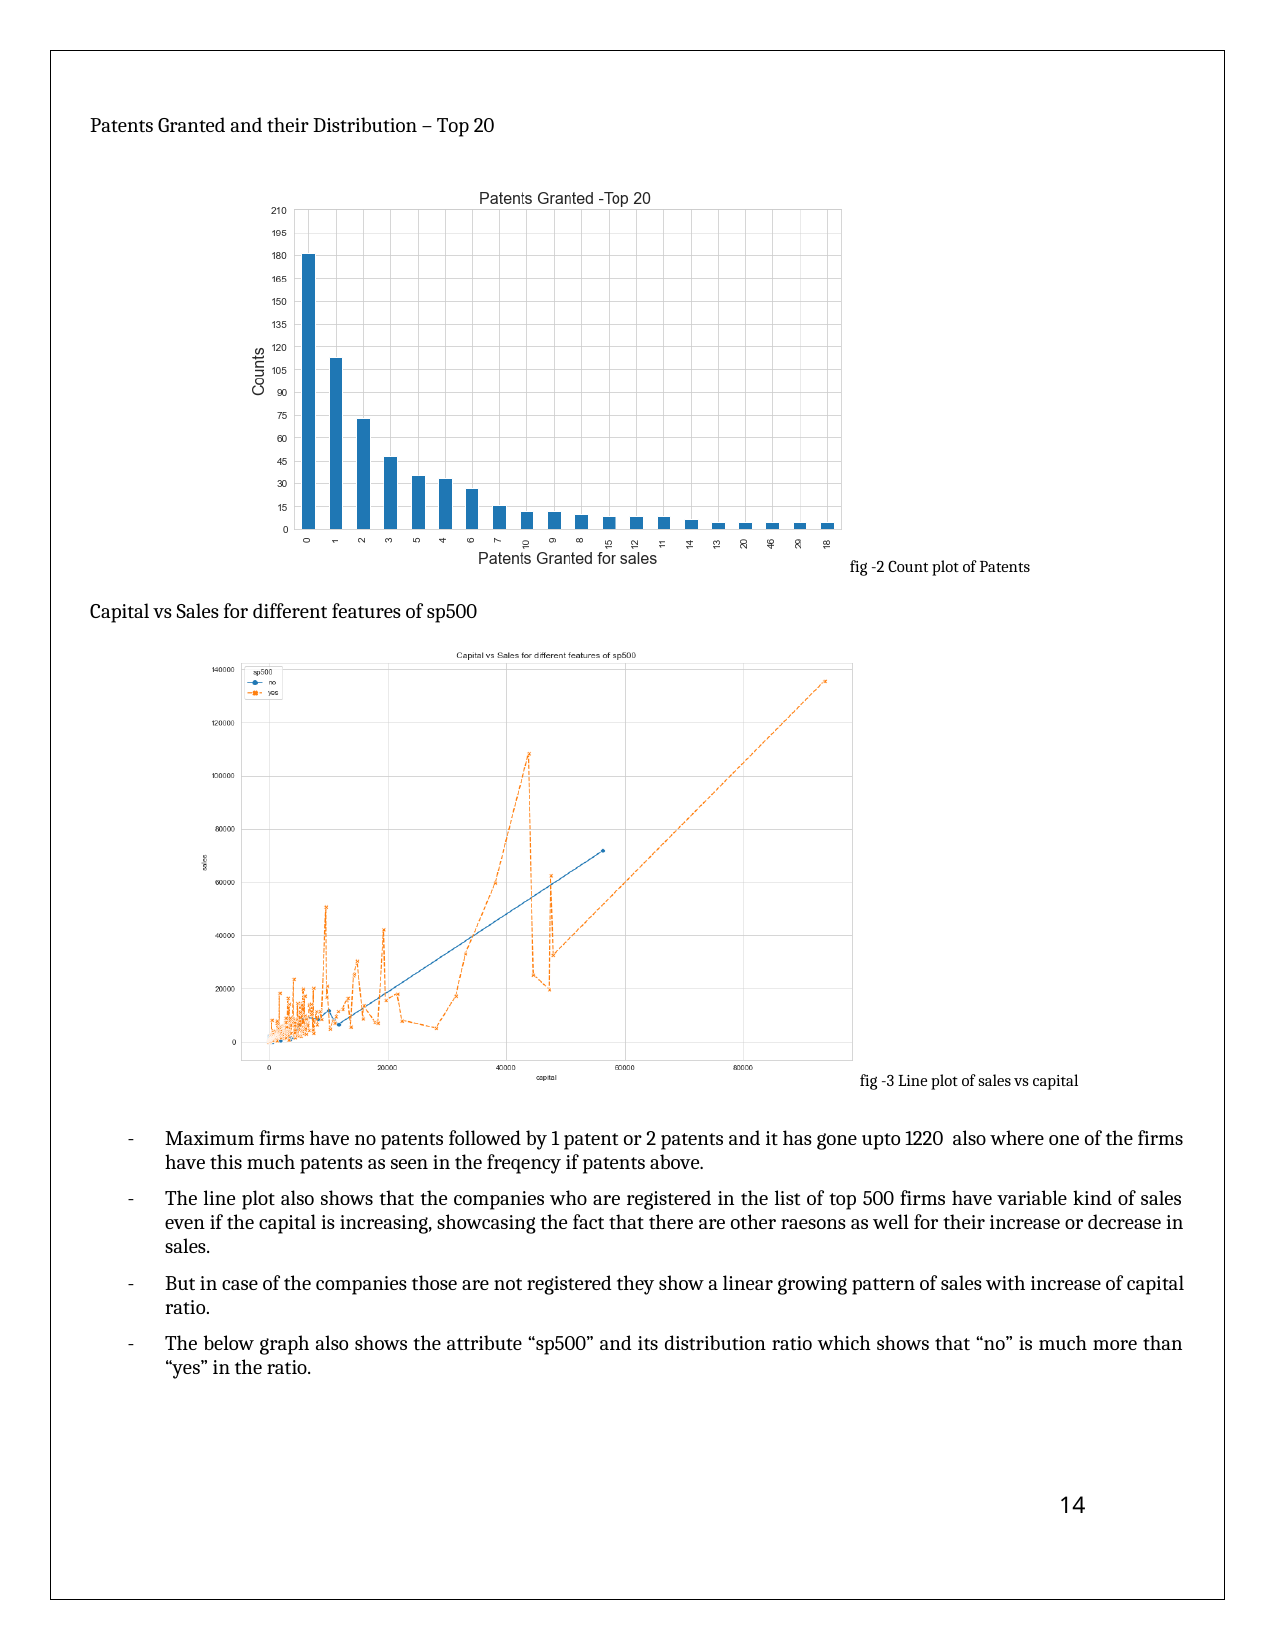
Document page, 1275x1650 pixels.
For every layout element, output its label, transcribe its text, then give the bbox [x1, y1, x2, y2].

text Capital vs Sales for different features of sp500 [90, 600, 1185, 624]
text Patents Granted and their Distribution – Top 20 [90, 114, 1185, 138]
picture [245, 185, 847, 572]
list The below graph also shows the attribute “sp500” and its distribution ratio which shows that “no” is much more than “yes” in the ratio. [127, 1332, 1185, 1380]
list But in case of the companies those are not registered they show a linear growing pattern of sales with increase of capital ratio. [127, 1271, 1185, 1319]
list Maximum firms have no patents followed by 1 patent or 2 patents and it has gone upto 1220 also where one of the firms have this much patents as seen in the freqency if patents above. [127, 1127, 1185, 1174]
picture [196, 648, 857, 1086]
list The line plot also shows that the companies who are registered in the list of top 500 firms have variable kind of sales even if the capital is increasing, showcasing the fact that there are other raesons as well for their increase or decrease in sales. [127, 1187, 1185, 1259]
